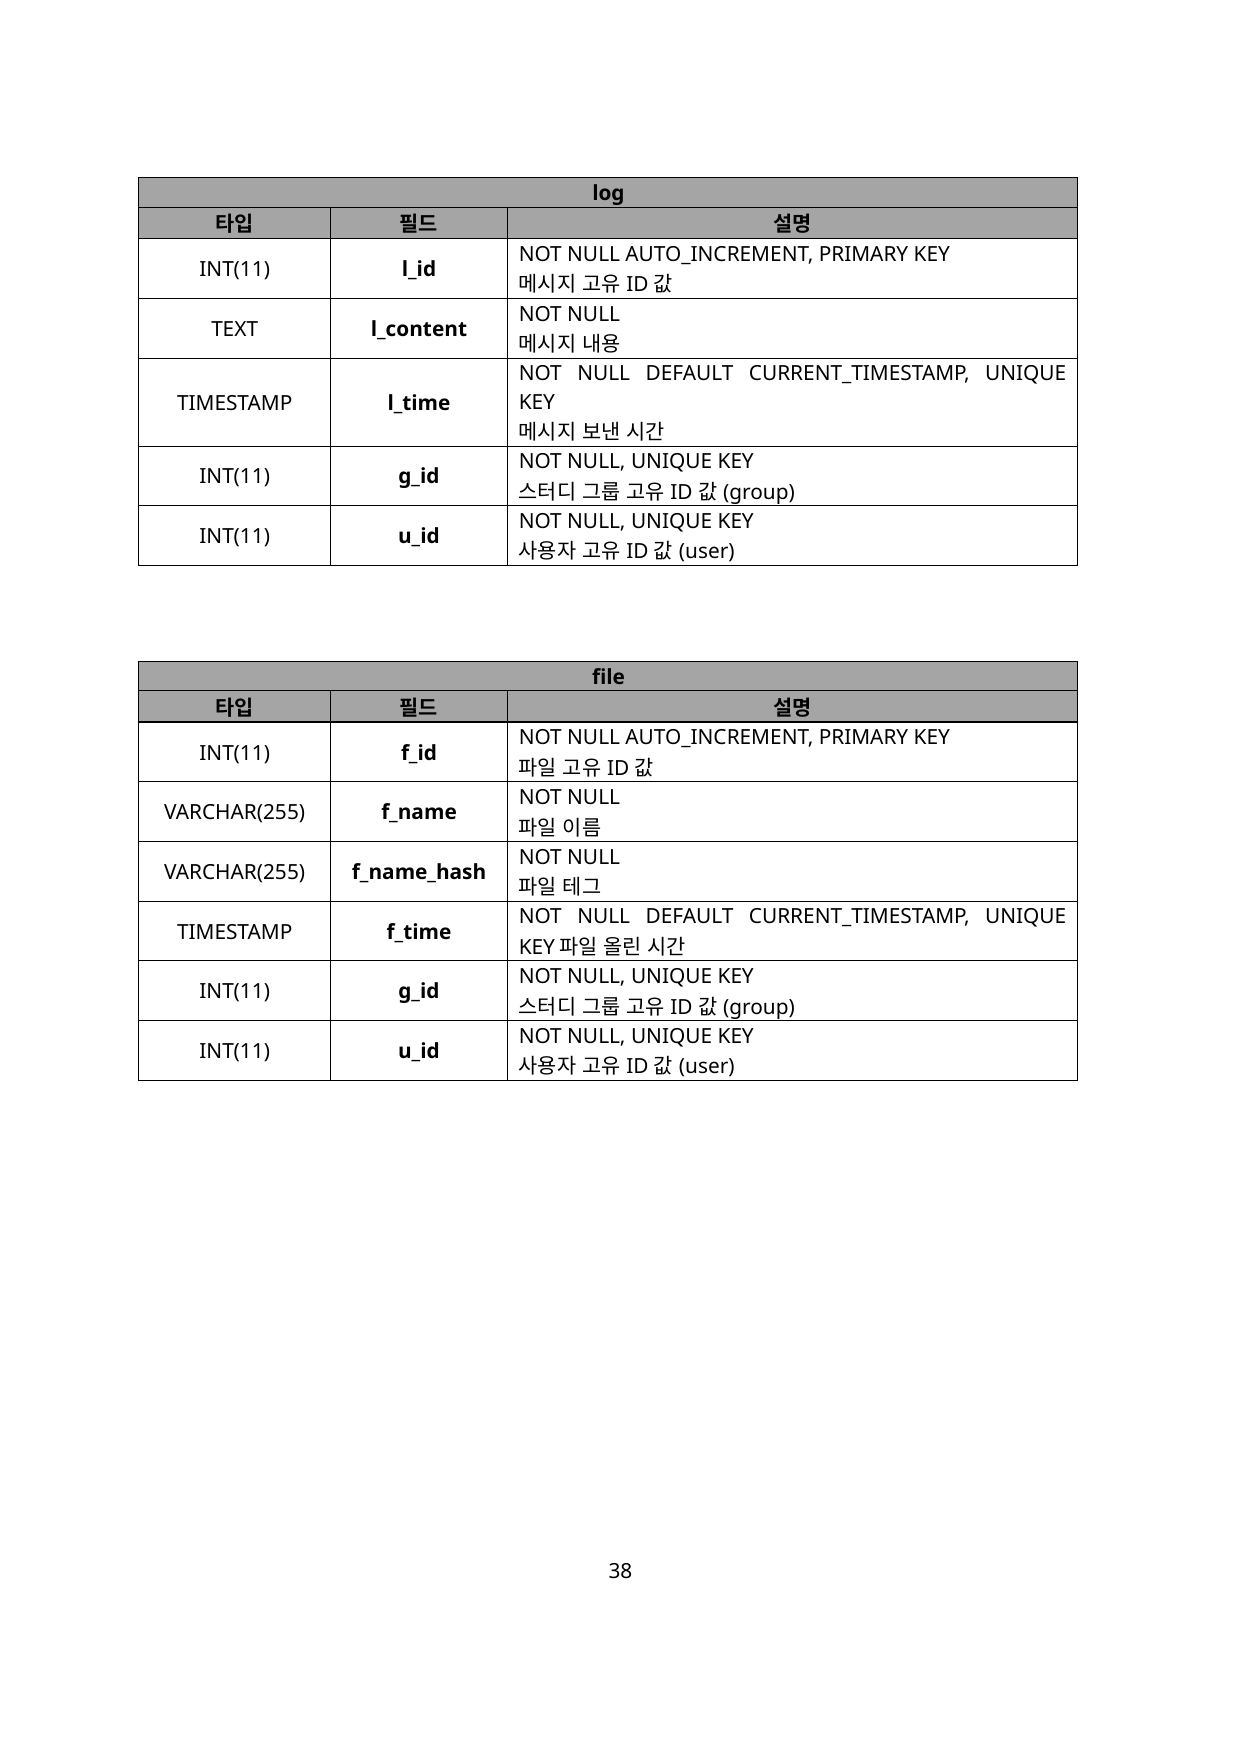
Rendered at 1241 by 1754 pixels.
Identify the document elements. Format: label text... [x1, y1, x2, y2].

table_cell INT(11) [139, 1021, 330, 1080]
table_cell INT(11) [139, 723, 330, 781]
table_cell NOT NULL 메시지 내용 [508, 299, 1077, 357]
table_cell INT(11) [139, 447, 330, 505]
table_cell INT(11) [139, 506, 330, 565]
table_cell NOT NULL, UNIQUE KEY 스터디 그룹 고유 ID 값 (group) [508, 447, 1077, 505]
table_cell NOT NULL DEFAULT CURRENT_TIMESTAMP, UNIQUE KEY파일 올린 시간 [508, 902, 1077, 960]
table_cell TEXT [139, 299, 330, 357]
table_header file [139, 662, 1077, 690]
table_cell VARCHAR(255) [139, 842, 330, 901]
table_cell TIMESTAMP [139, 359, 330, 446]
table_cell l_content [331, 299, 507, 357]
table_cell NOT NULL AUTO_INCREMENT, PRIMARY KEY 메시지 고유 ID 값 [508, 239, 1077, 298]
table_cell NOT NULL 파일 테그 [508, 842, 1077, 901]
table_cell f_name_hash [331, 842, 507, 901]
table_cell NOT NULL AUTO_INCREMENT, PRIMARY KEY 파일 고유 ID 값 [508, 723, 1077, 781]
table_cell NOT NULL 파일 이름 [508, 782, 1077, 841]
table_cell 타입 [139, 691, 330, 721]
table_cell u_id [331, 506, 507, 565]
table_cell l_time [331, 359, 507, 446]
table_cell TIMESTAMP [139, 902, 330, 960]
table_cell 설명 [508, 691, 1077, 721]
table_cell f_name [331, 782, 507, 841]
table_cell 설명 [508, 208, 1077, 238]
table_header log [139, 178, 1077, 207]
table_cell 필드 [331, 691, 507, 721]
table_cell g_id [331, 961, 507, 1020]
table_cell NOT NULL, UNIQUE KEY 스터디 그룹 고유 ID 값 (group) [508, 961, 1077, 1020]
table_cell INT(11) [139, 961, 330, 1020]
table_cell u_id [331, 1021, 507, 1080]
table_cell 필드 [331, 208, 507, 238]
table_cell f_time [331, 902, 507, 960]
table_cell NOT NULL, UNIQUE KEY 사용자 고유 ID 값 (user) [508, 506, 1077, 565]
table_cell 타입 [139, 208, 330, 238]
table_cell NOT NULL DEFAULT CURRENT_TIMESTAMP, UNIQUE KEY 메시지 보낸 시간 [508, 359, 1077, 446]
table_cell VARCHAR(255) [139, 782, 330, 841]
table_cell NOT NULL, UNIQUE KEY 사용자 고유 ID 값 (user) [508, 1021, 1077, 1080]
table_cell g_id [331, 447, 507, 505]
table_cell l_id [331, 239, 507, 298]
table_cell INT(11) [139, 239, 330, 298]
table_cell f_id [331, 723, 507, 781]
